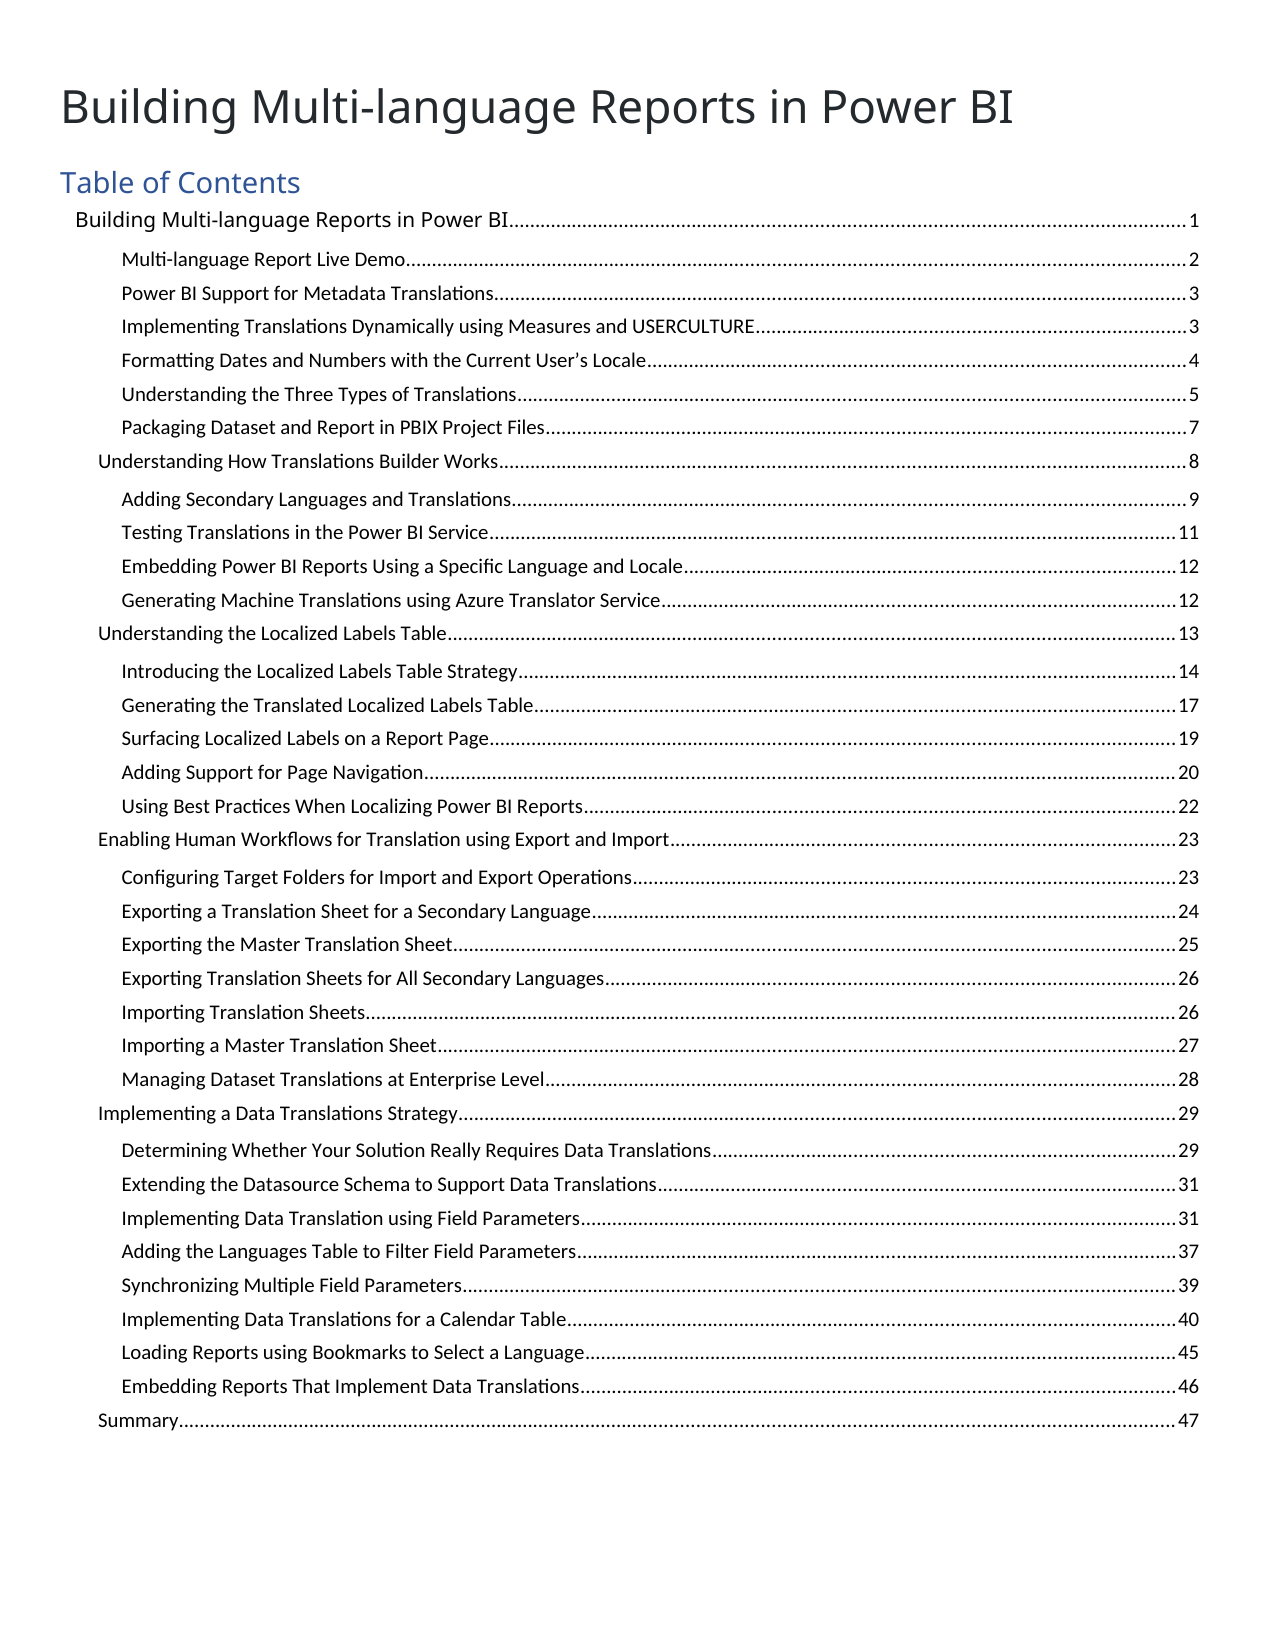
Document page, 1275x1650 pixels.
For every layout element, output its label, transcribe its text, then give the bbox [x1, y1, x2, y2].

subtitle Building Multi-language Reports in Power BI [60, 75, 1200, 137]
